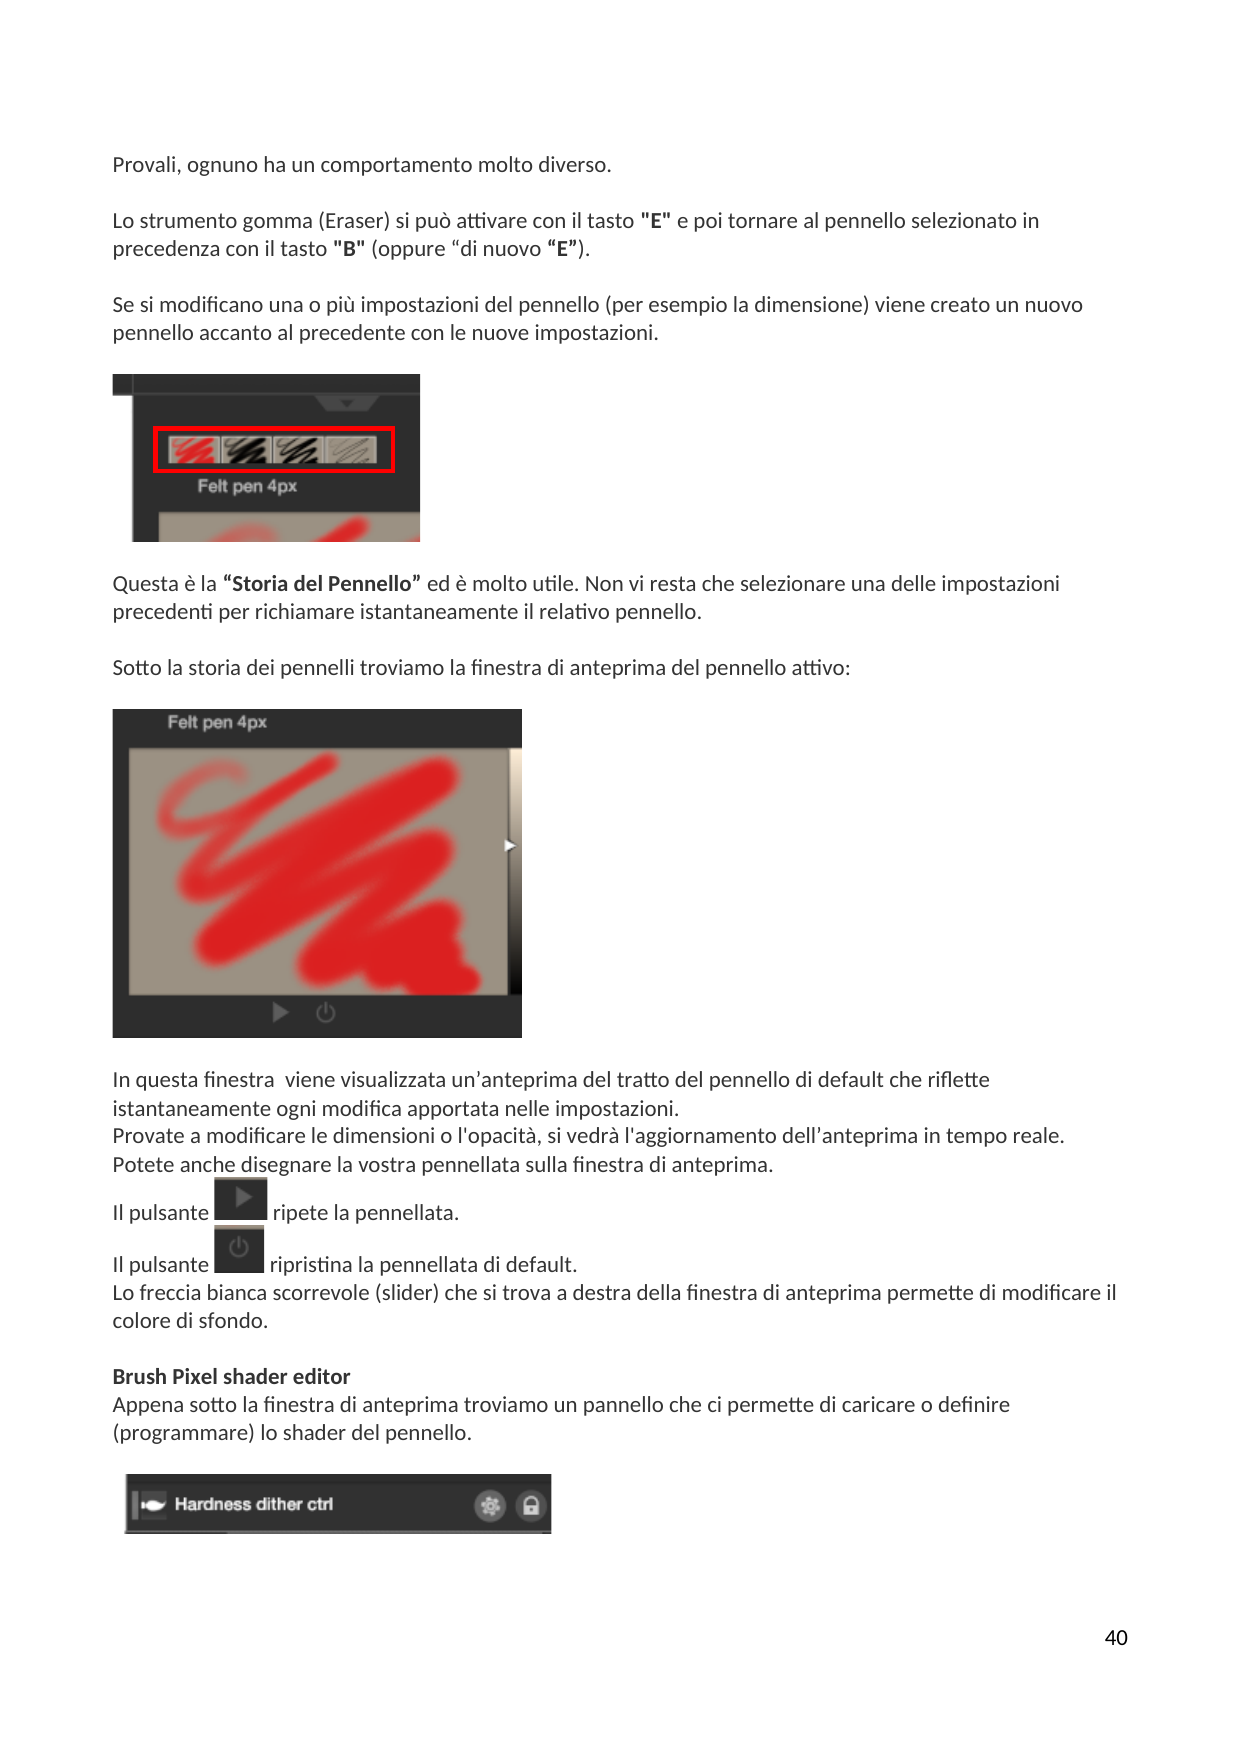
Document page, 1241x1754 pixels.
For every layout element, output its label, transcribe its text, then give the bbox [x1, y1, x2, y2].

picture [112, 374, 421, 542]
text Provali, ognuno ha un comportamento molto diverso. [112, 150, 1128, 178]
text Potete anche disegnare la vostra pennellata sulla finestra di anteprima. [112, 1150, 1128, 1178]
text Il pulsante ripete la pennellata. [112, 1178, 1128, 1226]
text Brush Pixel shader editor [112, 1362, 1128, 1390]
text In questa finestra viene visualizzata un’anteprima del tratto del pennello di default che riflette istantaneamente ogni modifica apportata nelle impostazioni. Provate a modificare le dimensioni o l'opacità, si vedrà l'aggiornamento dell’anteprima in tempo reale. [112, 1038, 1128, 1150]
picture [112, 1474, 552, 1534]
picture [214, 1225, 265, 1273]
text Lo strumento gomma (Eraser) si può attivare con il tasto "E" e poi tornare al pennello selezionato in precedenza con il tasto "B" (oppure “di nuovo “E”). Se si modificano una o più impostazioni del pennello (per esempio la dimensione) viene creato un nuovo pennello accanto al precedente con le nuove impostazioni. Questa è la “Storia del Pennello” ed è molto utile. Non vi resta che selezionare una delle impostazioni precedenti per richiamare istantaneamente il relativo pennello. [112, 206, 1128, 653]
text Lo freccia bianca scorrevole (slider) che si trova a destra della finestra di anteprima permette di modificare il colore di sfondo. [112, 1278, 1128, 1334]
text Appena sotto la finestra di anteprima troviamo un pannello che ci permette di caricare o definire (programmare) lo shader del pennello. [112, 1390, 1128, 1446]
picture [112, 709, 522, 1038]
picture [214, 1177, 268, 1220]
text Il pulsante ripristina la pennellata di default. [112, 1226, 1128, 1278]
text Sotto la storia dei pennelli troviamo la finestra di anteprima del pennello attivo: [112, 653, 1128, 681]
